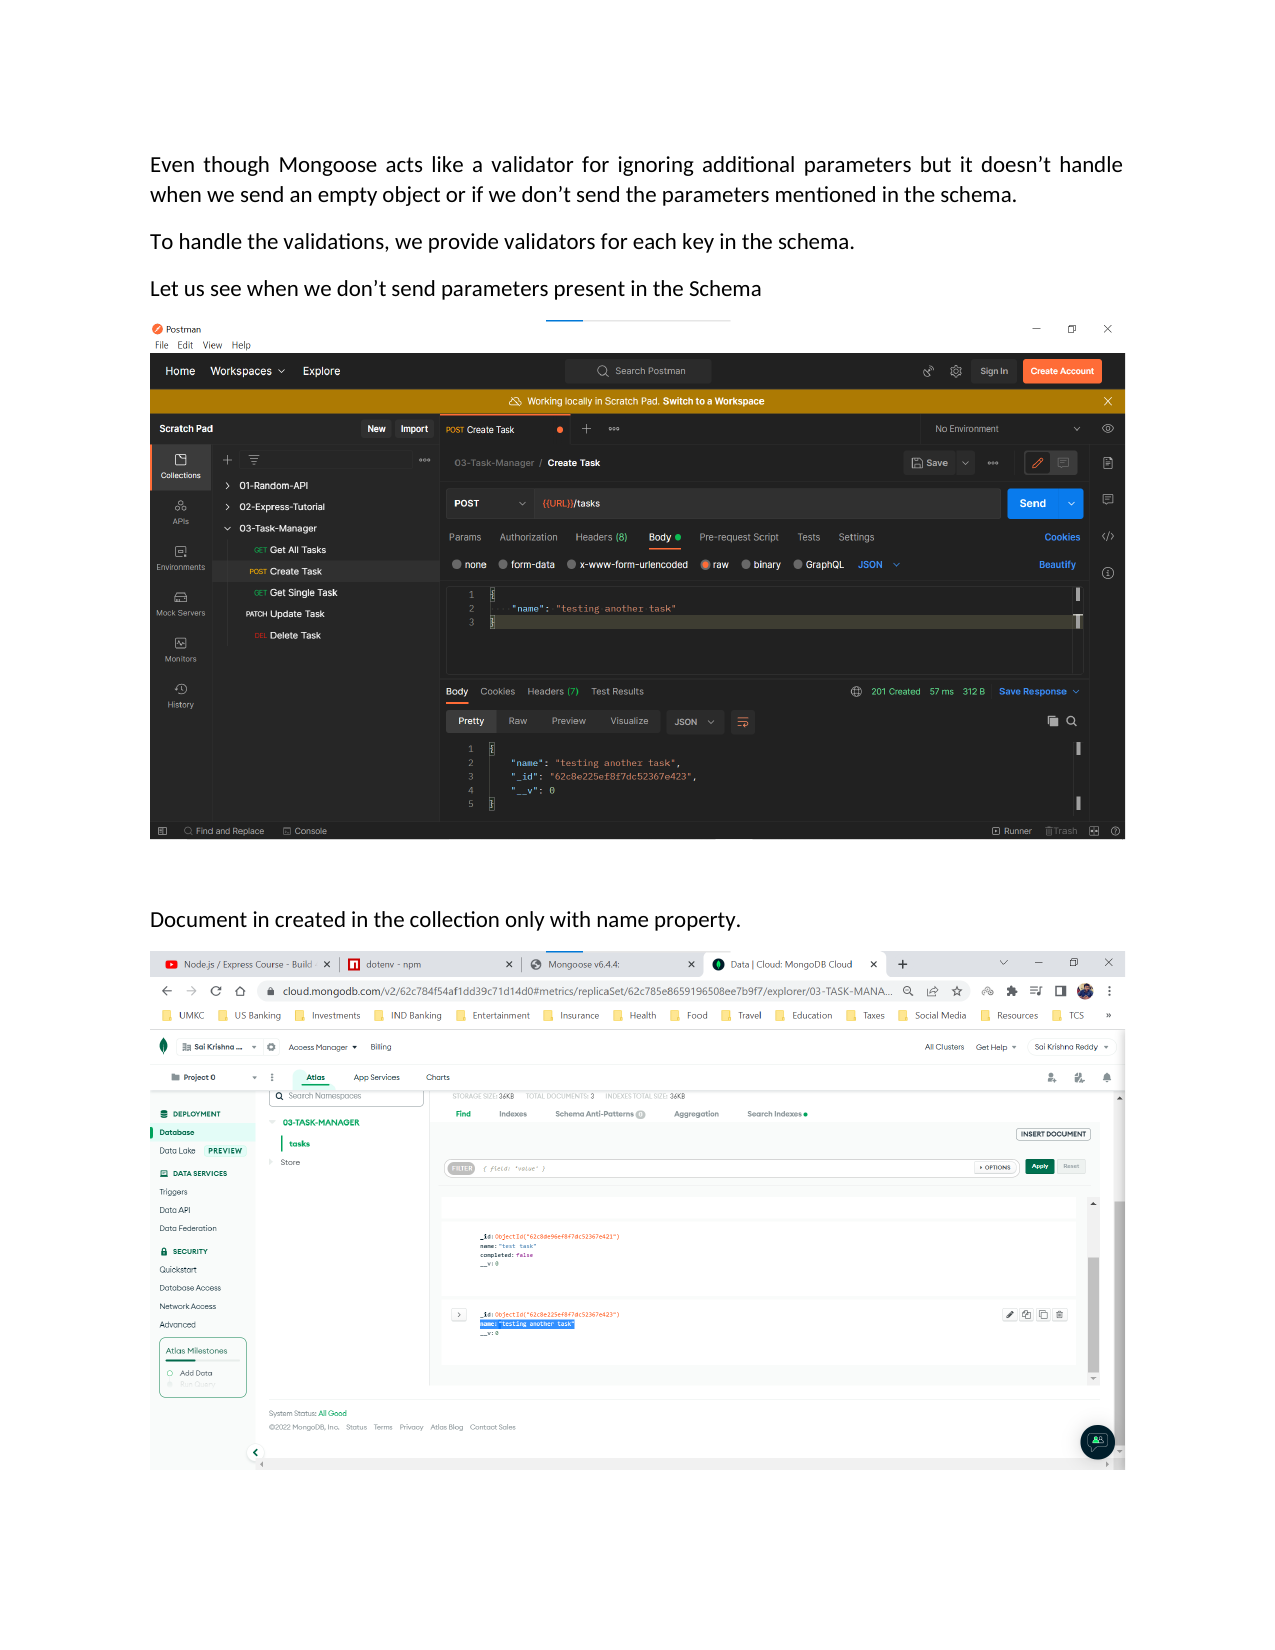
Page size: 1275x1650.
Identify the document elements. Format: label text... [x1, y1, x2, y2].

picture [150, 320, 1125, 840]
text Let us see when we don’t send parameters present in the Schema [150, 274, 1125, 302]
text To handle the validations, we provide validators for each key in the schema. [150, 227, 1125, 255]
text Document in created in the collection only with name property. [150, 905, 1125, 933]
picture [150, 951, 1125, 1470]
text Even though Mongoose acts like a validator for ignoring additional parameters but it doesn’t handle when we send an empty object or if we don’t send the parameters mentioned in the schema. [150, 150, 1125, 208]
